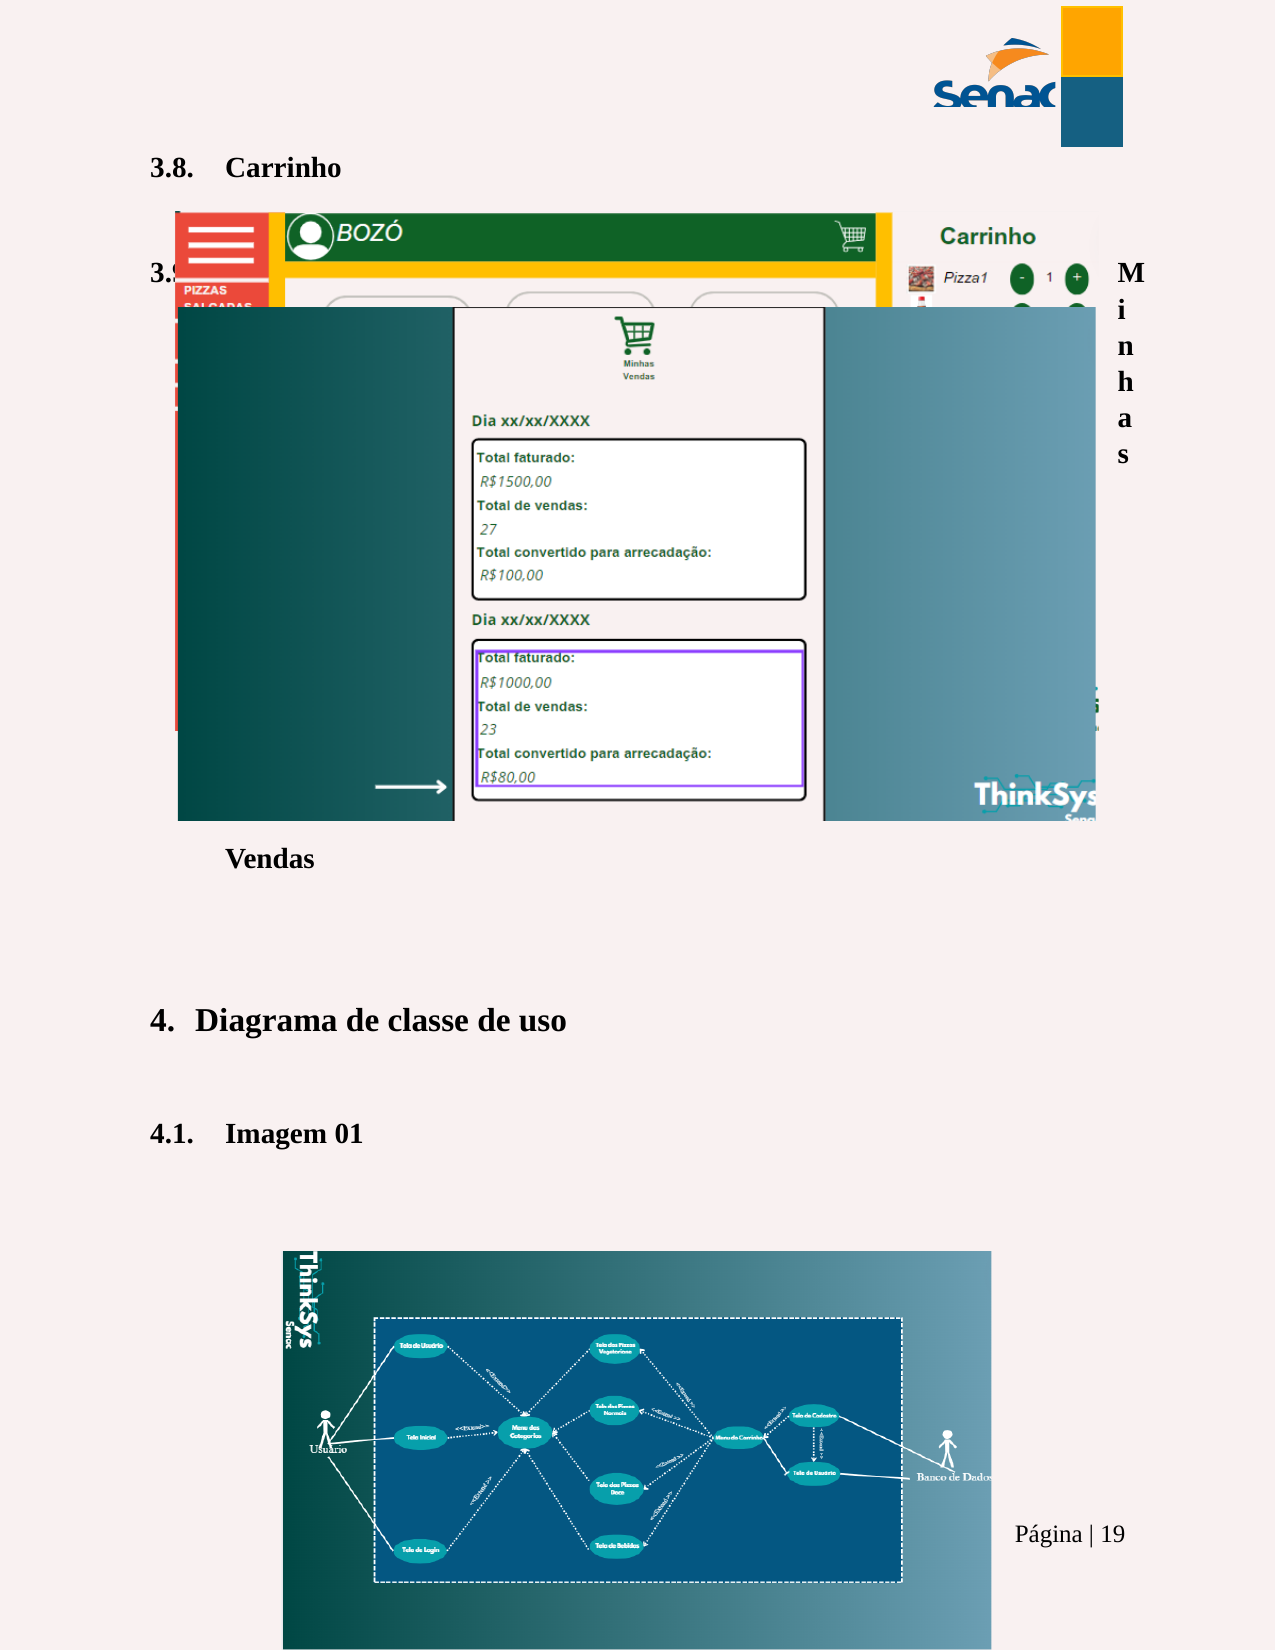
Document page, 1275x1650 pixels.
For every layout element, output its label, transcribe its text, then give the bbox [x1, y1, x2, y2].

list Carrinho [150, 150, 1125, 183]
picture [173, 211, 1098, 820]
picture [933, 38, 1056, 107]
list Diagrama de classe de uso [150, 1000, 1125, 1038]
picture [281, 1251, 992, 1649]
list Imagem 01 [150, 1116, 1125, 1149]
